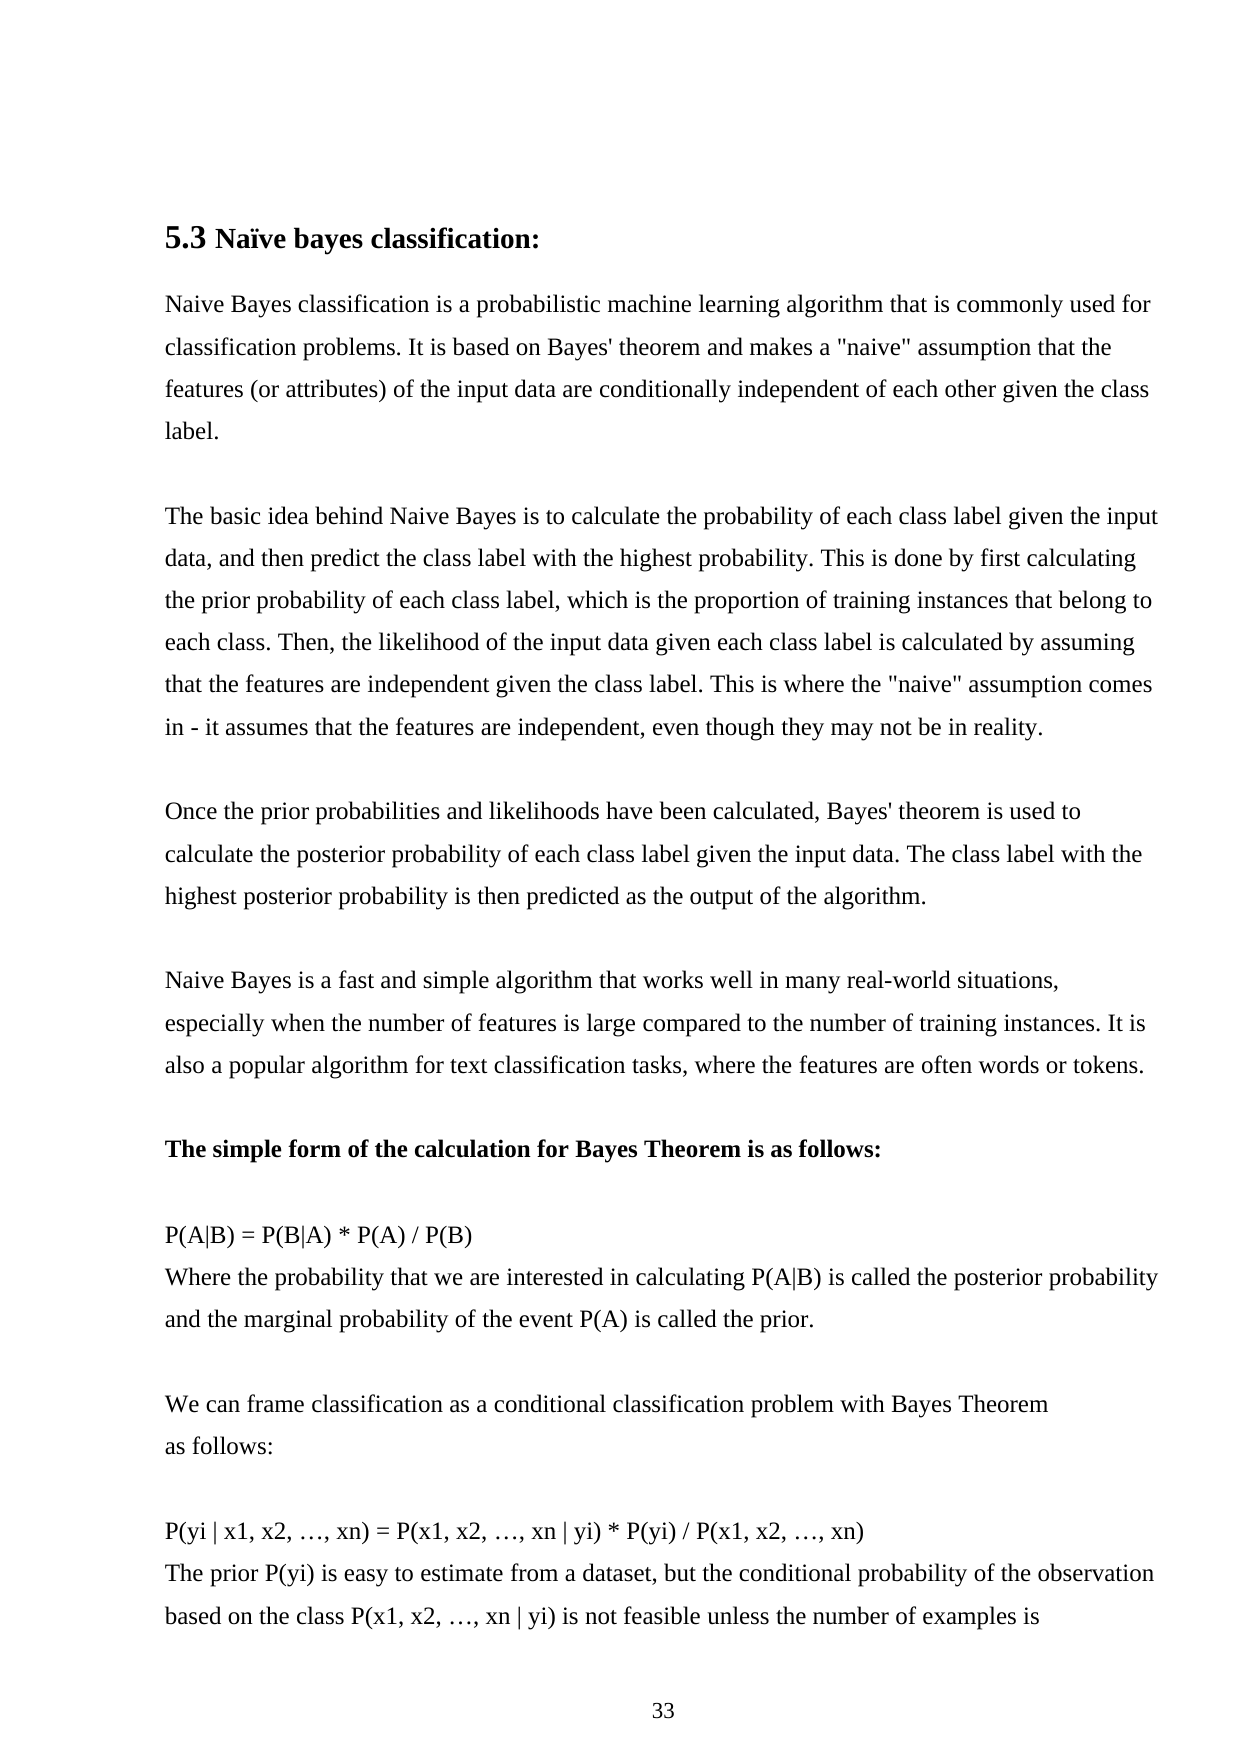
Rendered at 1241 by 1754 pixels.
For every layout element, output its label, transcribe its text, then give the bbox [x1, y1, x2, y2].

text The prior P(yi) is easy to estimate from a dataset, but the conditional probability of the observation [164, 1558, 1176, 1587]
text We can frame classification as a conditional classification problem with Bayes Theorem as follows: [164, 1389, 1075, 1460]
text P(yi | x1, x2, …, xn) = P(x1, x2, …, xn | yi) * P(yi) / P(x1, x2, …, xn) [164, 1516, 1176, 1545]
text Naive Bayes classification is a probabilistic machine learning algorithm that is commonly used for classification problems. It is based on Bayes' theorem and makes a "naive" assumption that the features (or attributes) of the input data are conditionally independent of each other given the class label. [164, 289, 1153, 445]
text The basic idea behind Naive Bayes is to calculate the probability of each class label given the input data, and then predict the class label with the highest probability. This is done by first calculating the prior probability of each class label, which is the proportion of training instances that belong to each class. Then, the likelihood of the input data given each class label is calculated by assuming that the features are independent given the class label. This is where the "naive" assumption comes in - it assumes that the features are independent, even though they may not be in reality. [164, 501, 1158, 740]
text based on the class P(x1, x2, …, xn | yi) is not feasible unless the number of examples is [164, 1601, 1176, 1630]
text Naive Bayes is a fast and simple algorithm that works well in many real-world situations, especially when the number of features is large compared to the number of training instances. It is also a popular algorithm for text classification tasks, where the features are often words or tokens. [164, 965, 1146, 1078]
text Once the prior probabilities and likelihoods have been calculated, Bayes' theorem is used to calculate the posterior probability of each class label given the input data. The class label with the highest posterior probability is then predicted as the output of the algorithm. [164, 796, 1144, 909]
subtitle The simple form of the calculation for Bayes Theorem is as follows: [164, 1134, 1176, 1163]
text Where the probability that we are interested in calculating P(A|B) is called the posterior probability and the marginal probability of the event P(A) is called the prior. [164, 1262, 1176, 1333]
subtitle Naïve bayes classification: [164, 217, 1176, 256]
text P(A|B) = P(B|A) * P(A) / P(B) [164, 1220, 1176, 1248]
